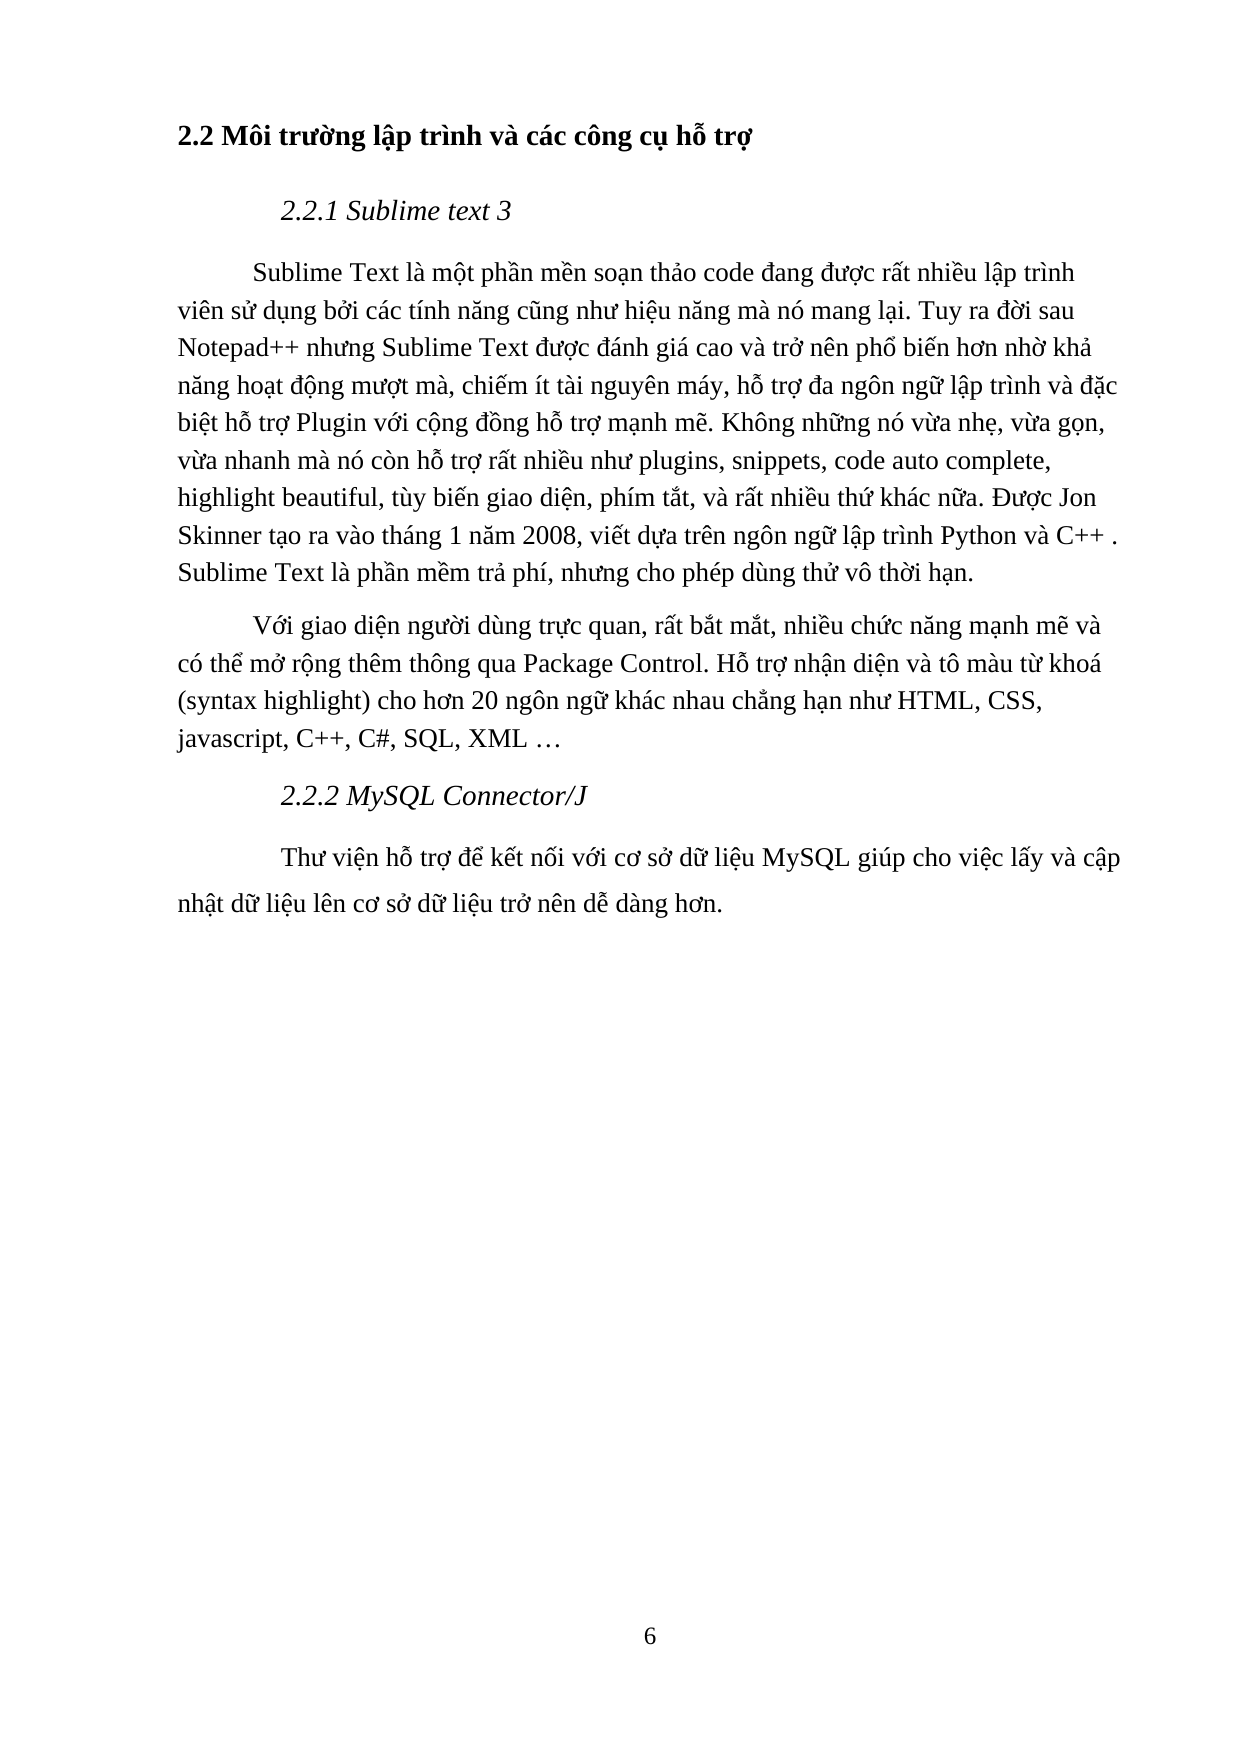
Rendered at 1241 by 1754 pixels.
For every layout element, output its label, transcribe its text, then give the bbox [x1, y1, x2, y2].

text Với giao diện người dùng trực quan, rất bắt mắt, nhiều chức năng mạnh mẽ và có thể mở rộng thêm thông qua Package Control. Hỗ trợ nhận diện và tô màu từ khoá (syntax highlight) cho hơn 20 ngôn ngữ khác nhau chẳng hạn như HTML, CSS, javascript, C++, C#, SQL, XML … [177, 603, 1122, 753]
text Thư viện hỗ trợ để kết nối với cơ sở dữ liệu MySQL giúp cho việc lấy và cập nhật dữ liệu lên cơ sở dữ liệu trở nên dễ dàng hơn. [177, 841, 1122, 919]
subtitle 2.2.2 MySQL Connector/J [177, 778, 1122, 812]
subtitle 2.2.1 Sublime text 3 [177, 193, 1122, 227]
subtitle 2.2 Môi trường lập trình và các công cụ hỗ trợ [177, 118, 1122, 152]
text Sublime Text là một phần mền soạn thảo code đang được rất nhiều lập trình viên sử dụng bởi các tính năng cũng như hiệu năng mà nó mang lại. Tuy ra đời sau Notepad++ nhưng Sublime Text được đánh giá cao và trở nên phổ biến hơn nhờ khả năng hoạt động mượt mà, chiếm ít tài nguyên máy, hỗ trợ đa ngôn ngữ lập trình và đặc biệt hỗ trợ Plugin với cộng đồng hỗ trợ mạnh mẽ. Không những nó vừa nhẹ, vừa gọn, vừa nhanh mà nó còn hỗ trợ rất nhiều như plugins, snippets, code auto complete, highlight beautiful, tùy biến giao diện, phím tắt, và rất nhiều thứ khác nữa. Được Jon Skinner tạo ra vào tháng 1 năm 2008, viết dựa trên ngôn ngữ lập trình Python và C++ . Sublime Text là phần mềm trả phí, nhưng cho phép dùng thử vô thời hạn. [177, 250, 1122, 587]
